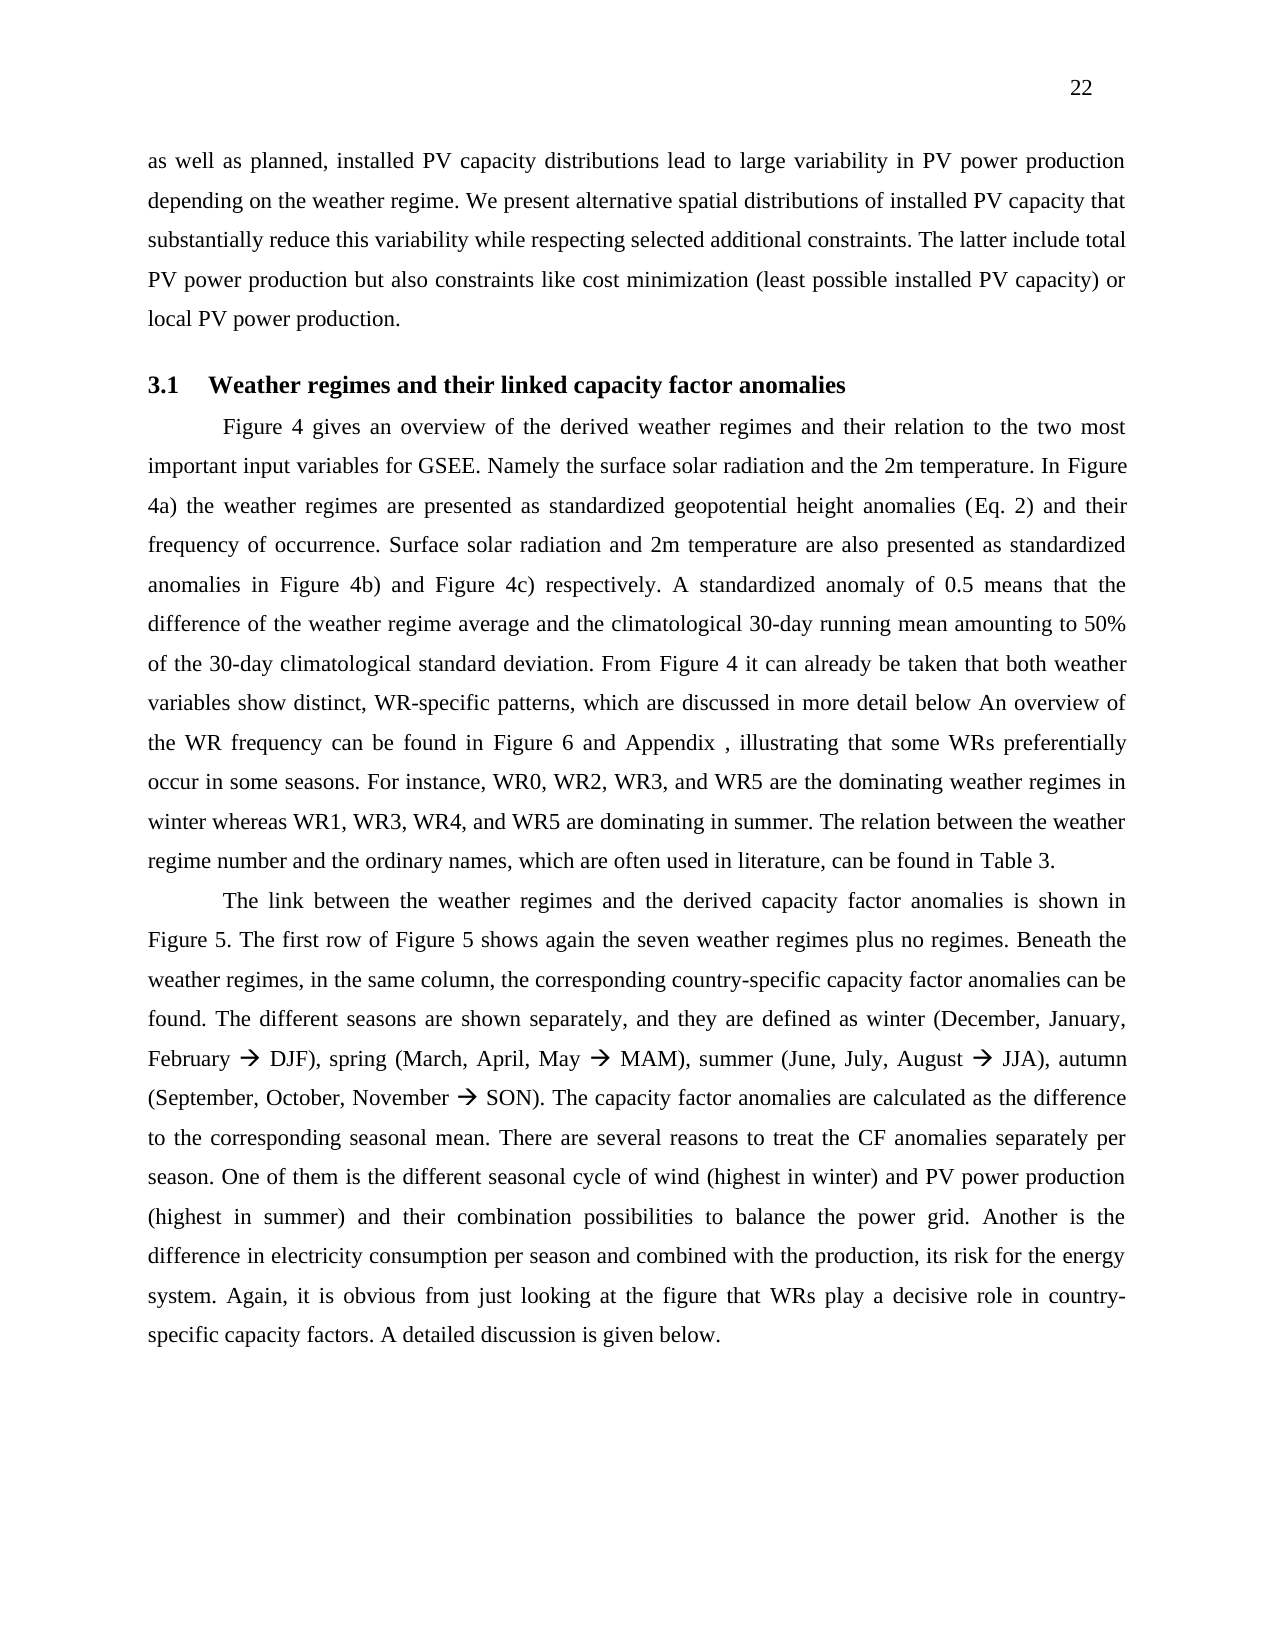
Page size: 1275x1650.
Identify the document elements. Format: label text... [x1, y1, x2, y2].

text Figure 3 gives an overview of the derived weather regimes and their relation to the two most important input variables for GSEE. Namely the surface solar radiation and the 2m temperature. In Figure 3a) the weather regimes are presented as standardized geopotential height anomalies (Eq. 2) and their frequency of occurrence. Surface solar radiation and 2m temperature are also presented as standardized anomalies in Figure 3b) and Figure 3c) respectively. A standardized anomaly of 0.5 means that the difference of the weather regime average and the climatological 30-day running mean amounting to 50% of the 30-day climatological standard deviation. From Figure 3 it can already be taken that both weather variables show distinct, WR-specific patterns, which are discussed in more detail below An overview of the WR frequency can be found in Figure 5 and Appendix Table 7, illustrating that some WRs preferentially occur in some seasons. For instance, WR0, WR2, WR3, and WR5 are the dominating weather regimes in winter whereas WR1, WR3, WR4, and WR5 are dominating in summer. The relation between the weather regime number and the ordinary names, which are often used in literature, can be found in Table 3. [148, 413, 1127, 874]
text The link between the weather regimes and the derived capacity factor anomalies is shown in Figure 4. The first row of Figure 4 shows again the seven weather regimes plus no regimes. Beneath the weather regimes, in the same column, the corresponding country-specific capacity factor anomalies can be found. The different seasons are shown separately, and they are defined as winter (December, January, February DJF), spring (March, April, May MAM), summer (June, July, August JJA), autumn (September, October, November SON). The capacity factor anomalies are calculated as the difference to the corresponding seasonal mean. There are several reasons to treat the CF anomalies separately per season. One of them is the different seasonal cycle of wind (highest in winter) and PV power production (highest in summer) and their combination possibilities to balance the power grid. Another is the difference in electricity consumption per season and combined with the production, its risk for the energy system. Again, it is obvious from just looking at the figure that WRs play a decisive role in country-specific capacity factors. A detailed discussion is given below. [148, 887, 1127, 1347]
subtitle Weather regimes and their linked capacity factor anomalies [148, 370, 1127, 399]
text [148, 148, 1127, 332]
